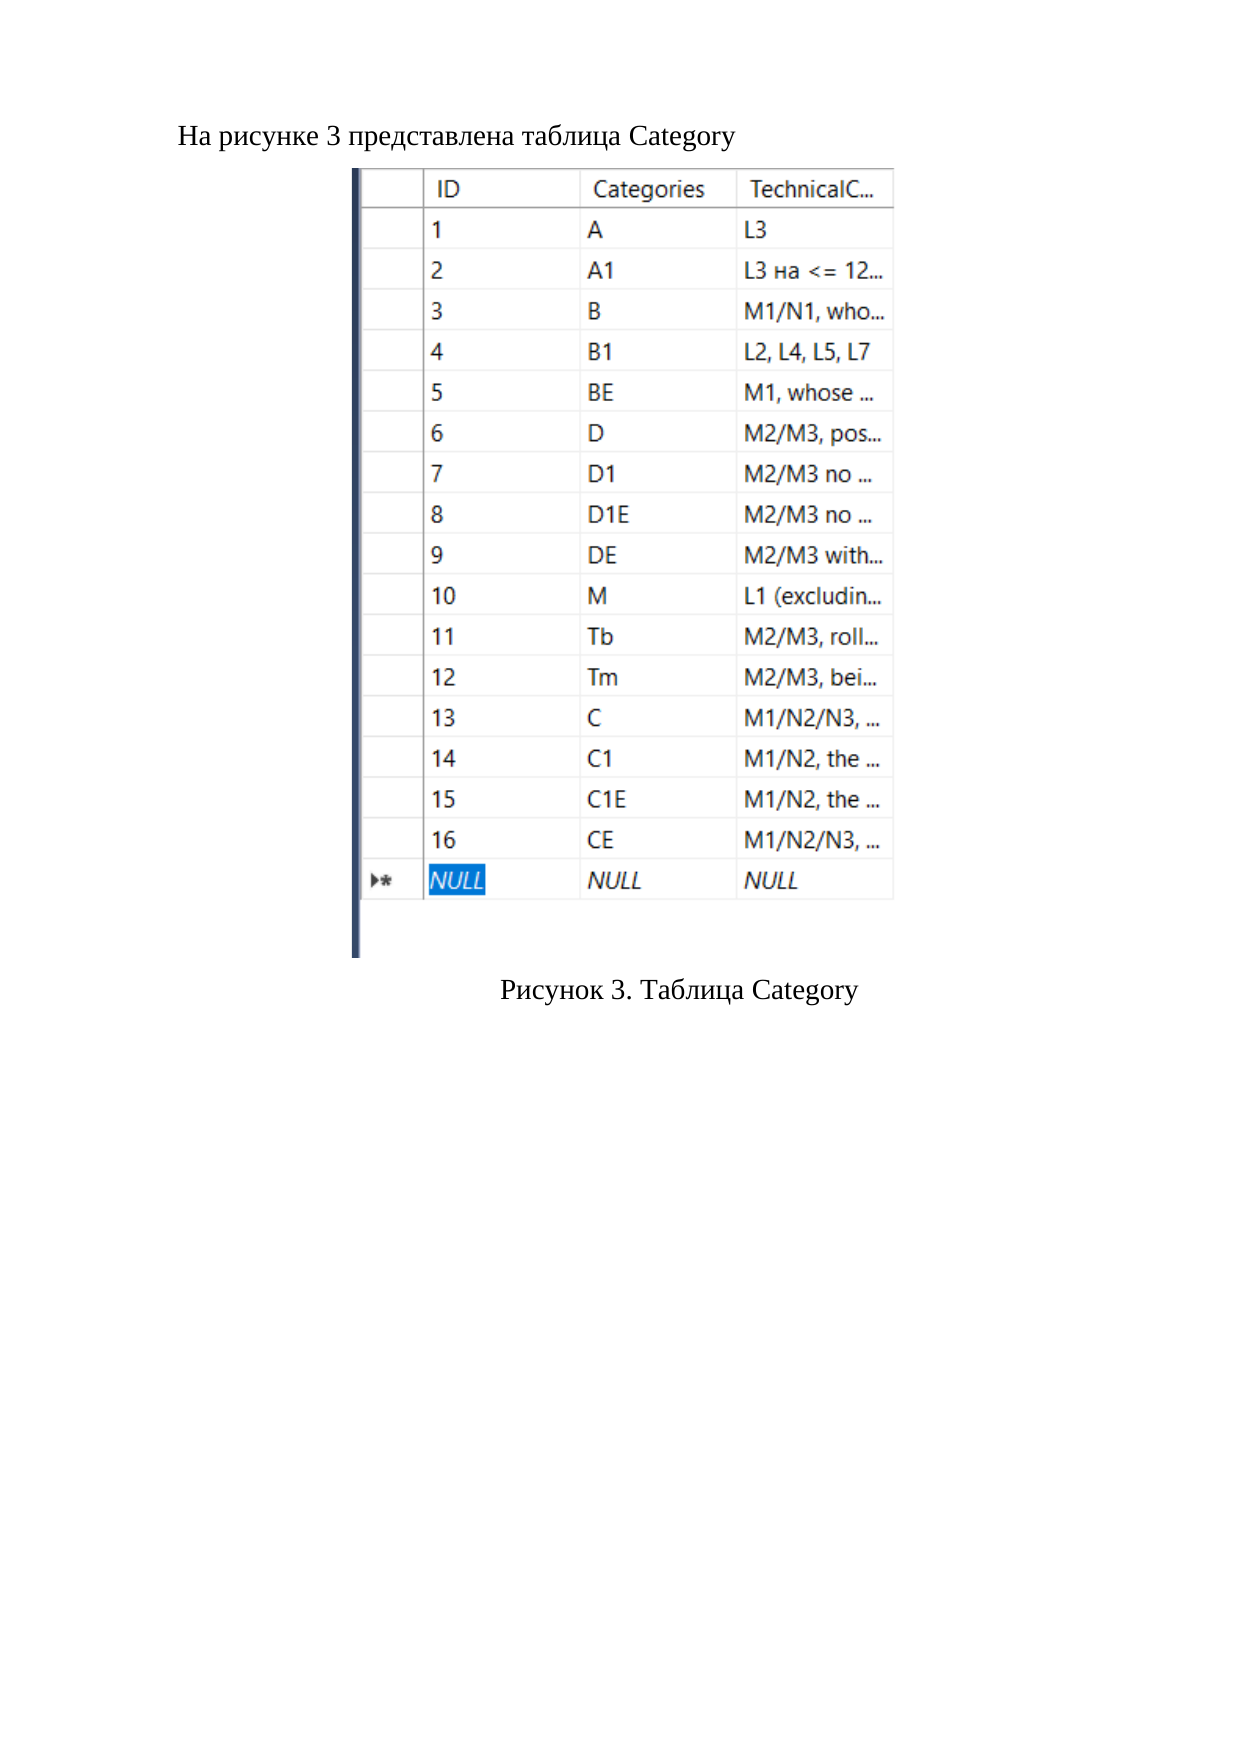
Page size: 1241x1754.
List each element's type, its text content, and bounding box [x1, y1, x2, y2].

text На рисунке 3 представлена таблица Category [177, 118, 1181, 152]
picture [351, 168, 1007, 958]
text Рисунок 3. Таблица Category [177, 972, 1181, 1006]
